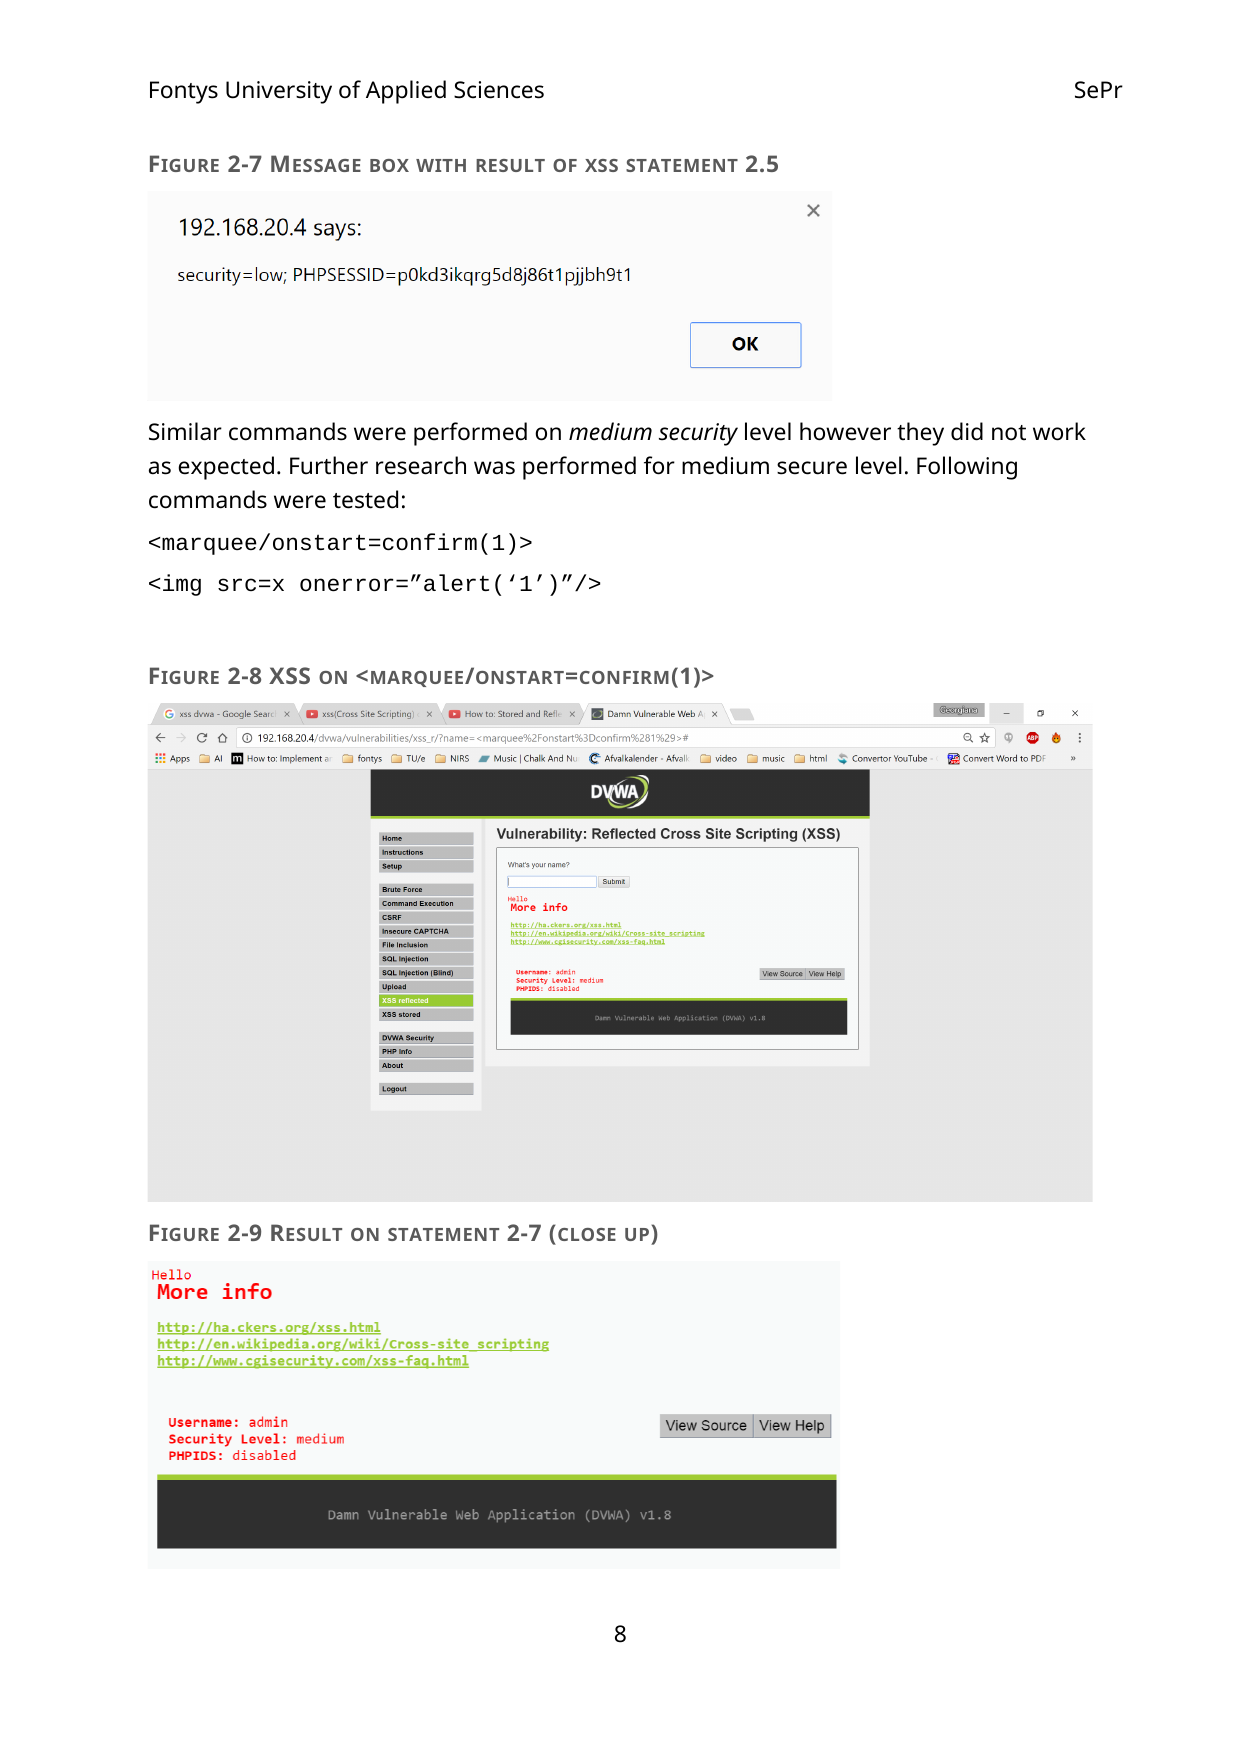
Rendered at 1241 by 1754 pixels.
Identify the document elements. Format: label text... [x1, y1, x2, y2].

picture [147, 703, 1093, 1202]
picture [147, 1261, 841, 1569]
text <marquee/onstart=confirm(1)> [148, 531, 1093, 557]
text <img src=x onerror=”alert(‘1’)”/> [148, 572, 1093, 598]
text Similar commands were performed on medium security level however they did not work as expected. Further research was performed for medium secure level. Following commands were tested: [148, 416, 1093, 516]
picture [147, 191, 833, 401]
